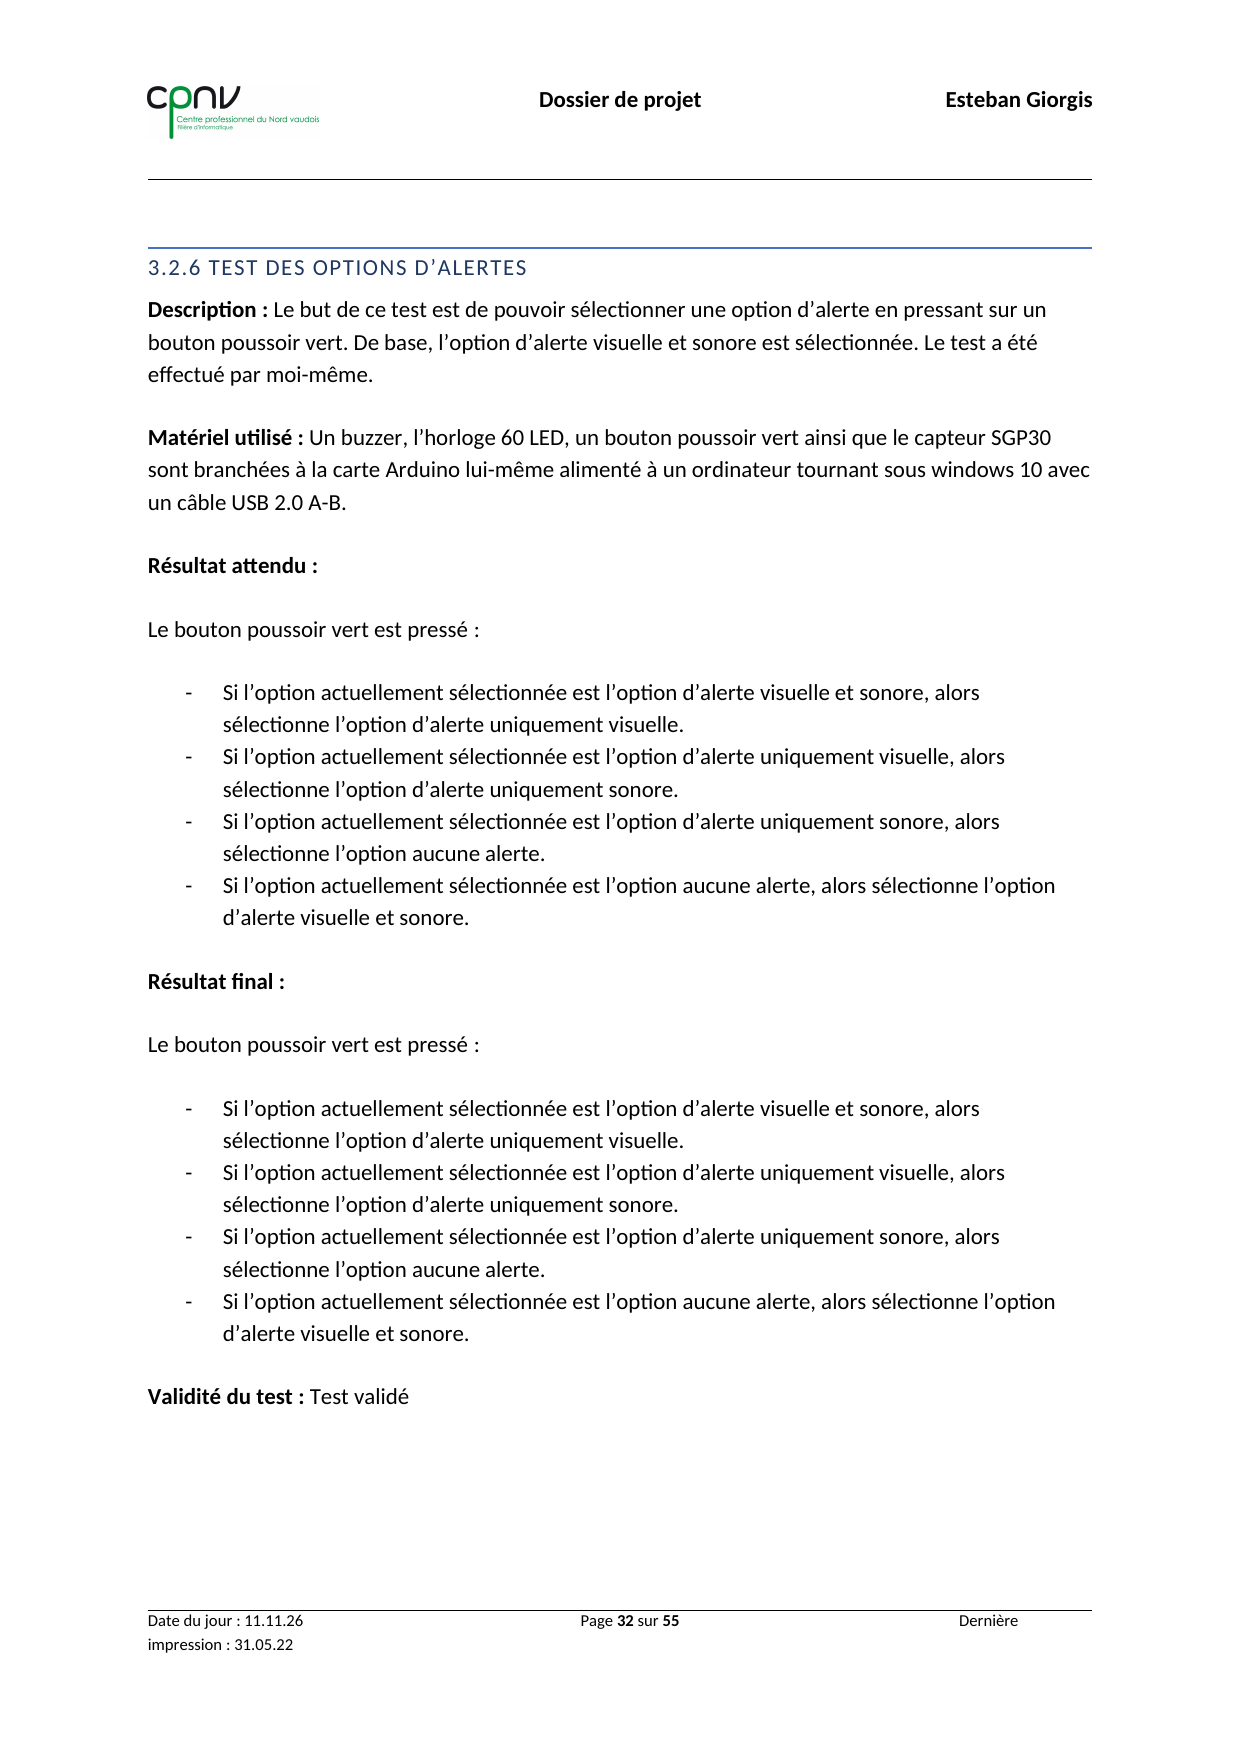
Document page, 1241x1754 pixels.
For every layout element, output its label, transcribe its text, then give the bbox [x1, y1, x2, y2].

list Si l’option actuellement sélectionnée est l’option d’alerte uniquement sonore, alors sélectionne l’option aucune alerte. [185, 1222, 1092, 1283]
list Si l’option actuellement sélectionnée est l’option d’alerte uniquement sonore, alors sélectionne l’option aucune alerte. [185, 807, 1092, 867]
text Le bouton poussoir vert est pressé : [148, 1030, 1092, 1058]
text Résultat attendu : [148, 551, 1092, 579]
text Matériel utilisé : Un buzzer, l’horloge 60 LED, un bouton poussoir vert ainsi que le capteur SGP30 sont branchées à la carte Arduino lui-même alimenté à un ordinateur tournant sous windows 10 avec un câble USB 2.0 A-B. [148, 423, 1092, 516]
text Résultat final : [148, 967, 1092, 995]
subtitle 3.2.6 Test des options d’alertes [148, 249, 1092, 281]
list Si l’option actuellement sélectionnée est l’option d’alerte uniquement visuelle, alors sélectionne l’option d’alerte uniquement sonore. [185, 1158, 1092, 1218]
text Description : Le but de ce test est de pouvoir sélectionner une option d’alerte en pressant sur un bouton poussoir vert. De base, l’option d’alerte visuelle et sonore est sélectionnée. Le test a été effectué par moi-même. [148, 296, 1092, 388]
picture [147, 86, 319, 139]
text Le bouton poussoir vert est pressé : [148, 615, 1092, 643]
list Si l’option actuellement sélectionnée est l’option d’alerte uniquement visuelle, alors sélectionne l’option d’alerte uniquement sonore. [185, 742, 1092, 803]
list Si l’option actuellement sélectionnée est l’option d’alerte visuelle et sonore, alors sélectionne l’option d’alerte uniquement visuelle. [185, 678, 1092, 738]
list Si l’option actuellement sélectionnée est l’option aucune alerte, alors sélectionne l’option d’alerte visuelle et sonore. [185, 1287, 1092, 1347]
list Si l’option actuellement sélectionnée est l’option d’alerte visuelle et sonore, alors sélectionne l’option d’alerte uniquement visuelle. [185, 1094, 1092, 1154]
text Validité du test : Test validé [148, 1382, 1092, 1411]
list Si l’option actuellement sélectionnée est l’option aucune alerte, alors sélectionne l’option d’alerte visuelle et sonore. [185, 871, 1092, 931]
